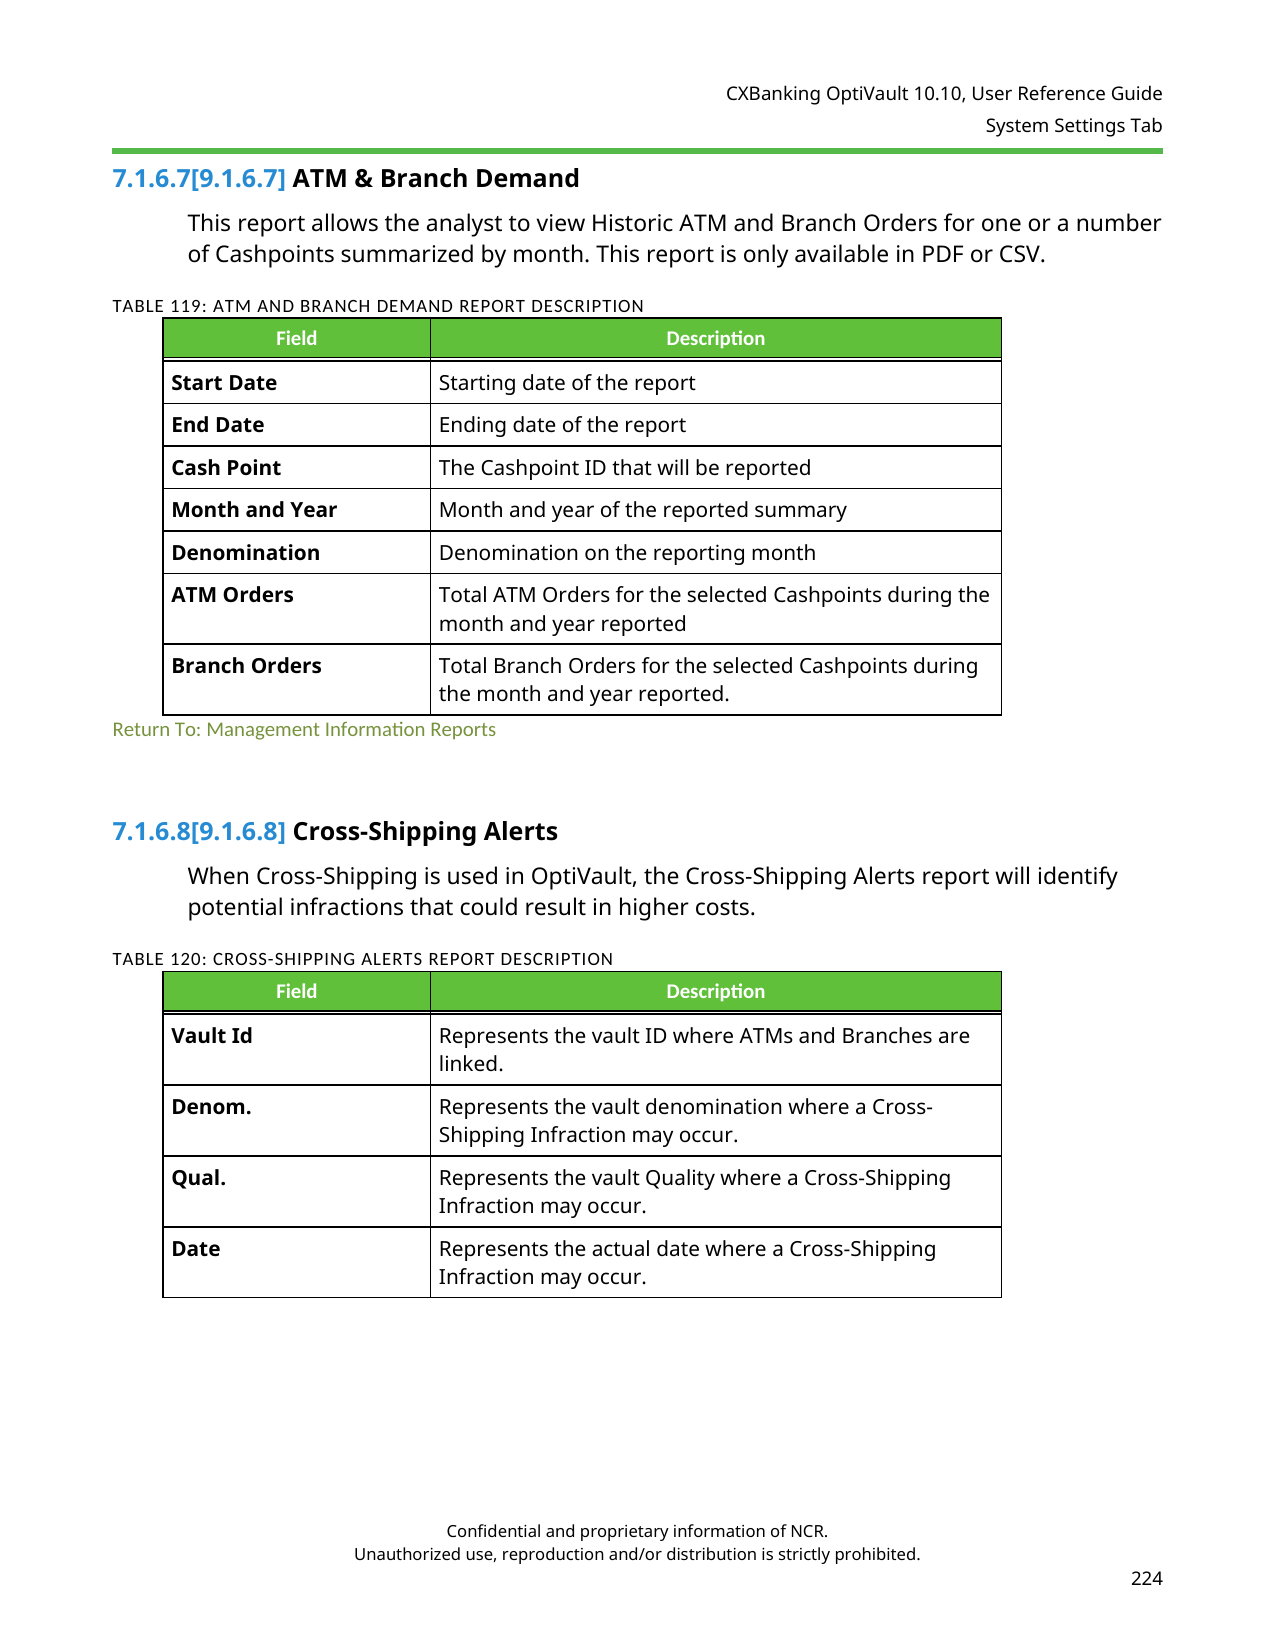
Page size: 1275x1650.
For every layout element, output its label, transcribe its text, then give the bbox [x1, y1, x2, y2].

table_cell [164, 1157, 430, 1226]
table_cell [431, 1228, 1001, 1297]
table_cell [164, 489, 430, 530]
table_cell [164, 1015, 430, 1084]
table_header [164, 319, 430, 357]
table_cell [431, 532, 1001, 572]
subtitle Cross-Shipping Alerts [112, 813, 1163, 848]
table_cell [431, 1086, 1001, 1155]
text This report allows the analyst to view Historic ATM and Branch Orders for one or a number of Cashpoints summarized by month. This report is only available in PDF or CSV. [187, 207, 1163, 269]
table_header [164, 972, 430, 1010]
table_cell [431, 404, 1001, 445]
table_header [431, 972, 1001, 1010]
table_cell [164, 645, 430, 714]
text Return To: Management Information Reports [112, 716, 1163, 741]
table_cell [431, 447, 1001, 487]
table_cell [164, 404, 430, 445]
subtitle ATM & Branch Demand [112, 160, 1163, 194]
text When Cross-Shipping is used in OptiVault, the Cross-Shipping Alerts report will identify potential infractions that could result in higher costs. [187, 860, 1163, 923]
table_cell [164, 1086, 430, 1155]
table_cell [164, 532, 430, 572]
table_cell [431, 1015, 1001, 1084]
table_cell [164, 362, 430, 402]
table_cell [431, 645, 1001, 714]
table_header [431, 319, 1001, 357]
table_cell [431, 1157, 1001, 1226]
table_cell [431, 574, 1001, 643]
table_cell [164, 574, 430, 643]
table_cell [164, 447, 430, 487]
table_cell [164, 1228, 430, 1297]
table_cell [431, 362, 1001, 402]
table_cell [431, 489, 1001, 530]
